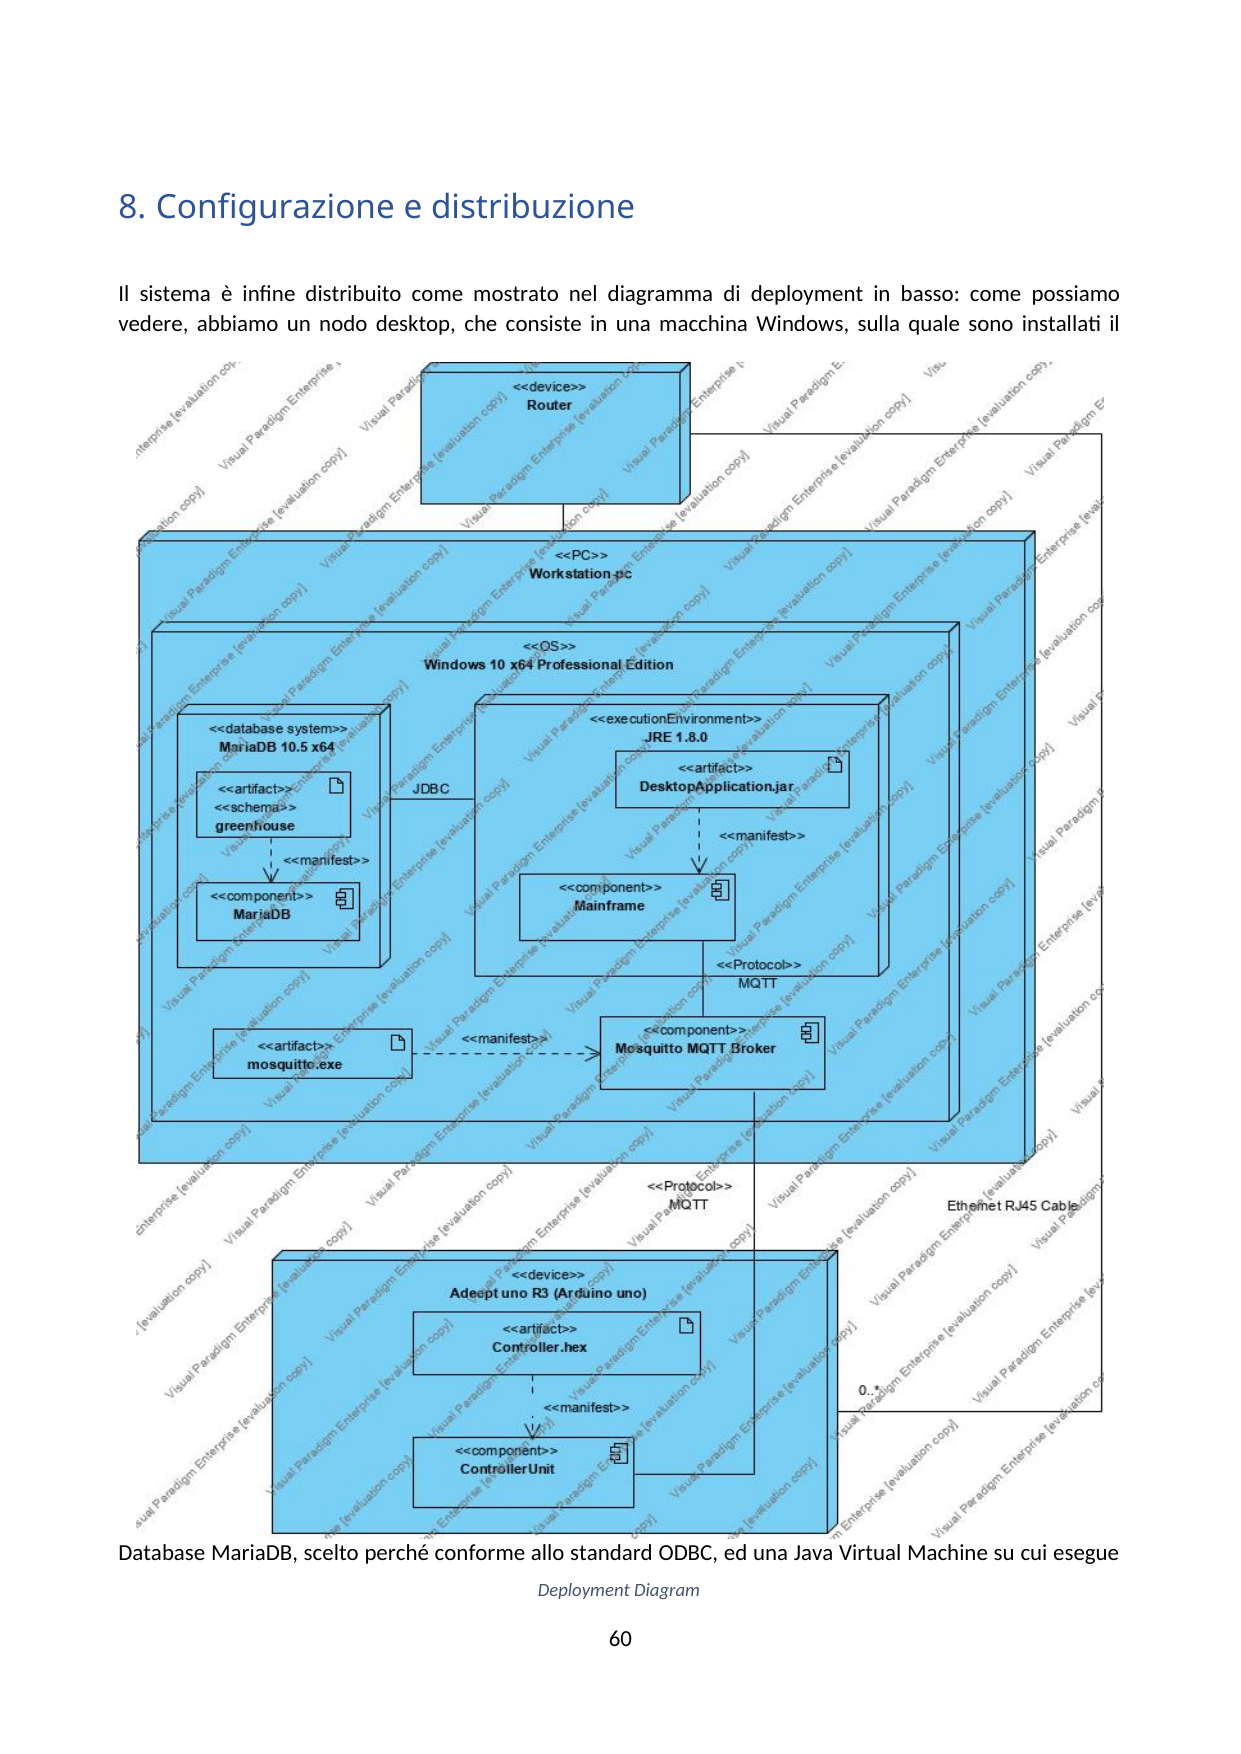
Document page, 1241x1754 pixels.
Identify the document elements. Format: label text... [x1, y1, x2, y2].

subtitle Configurazione e distribuzione [118, 183, 1122, 228]
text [118, 279, 1122, 1566]
picture [136, 362, 1104, 1539]
